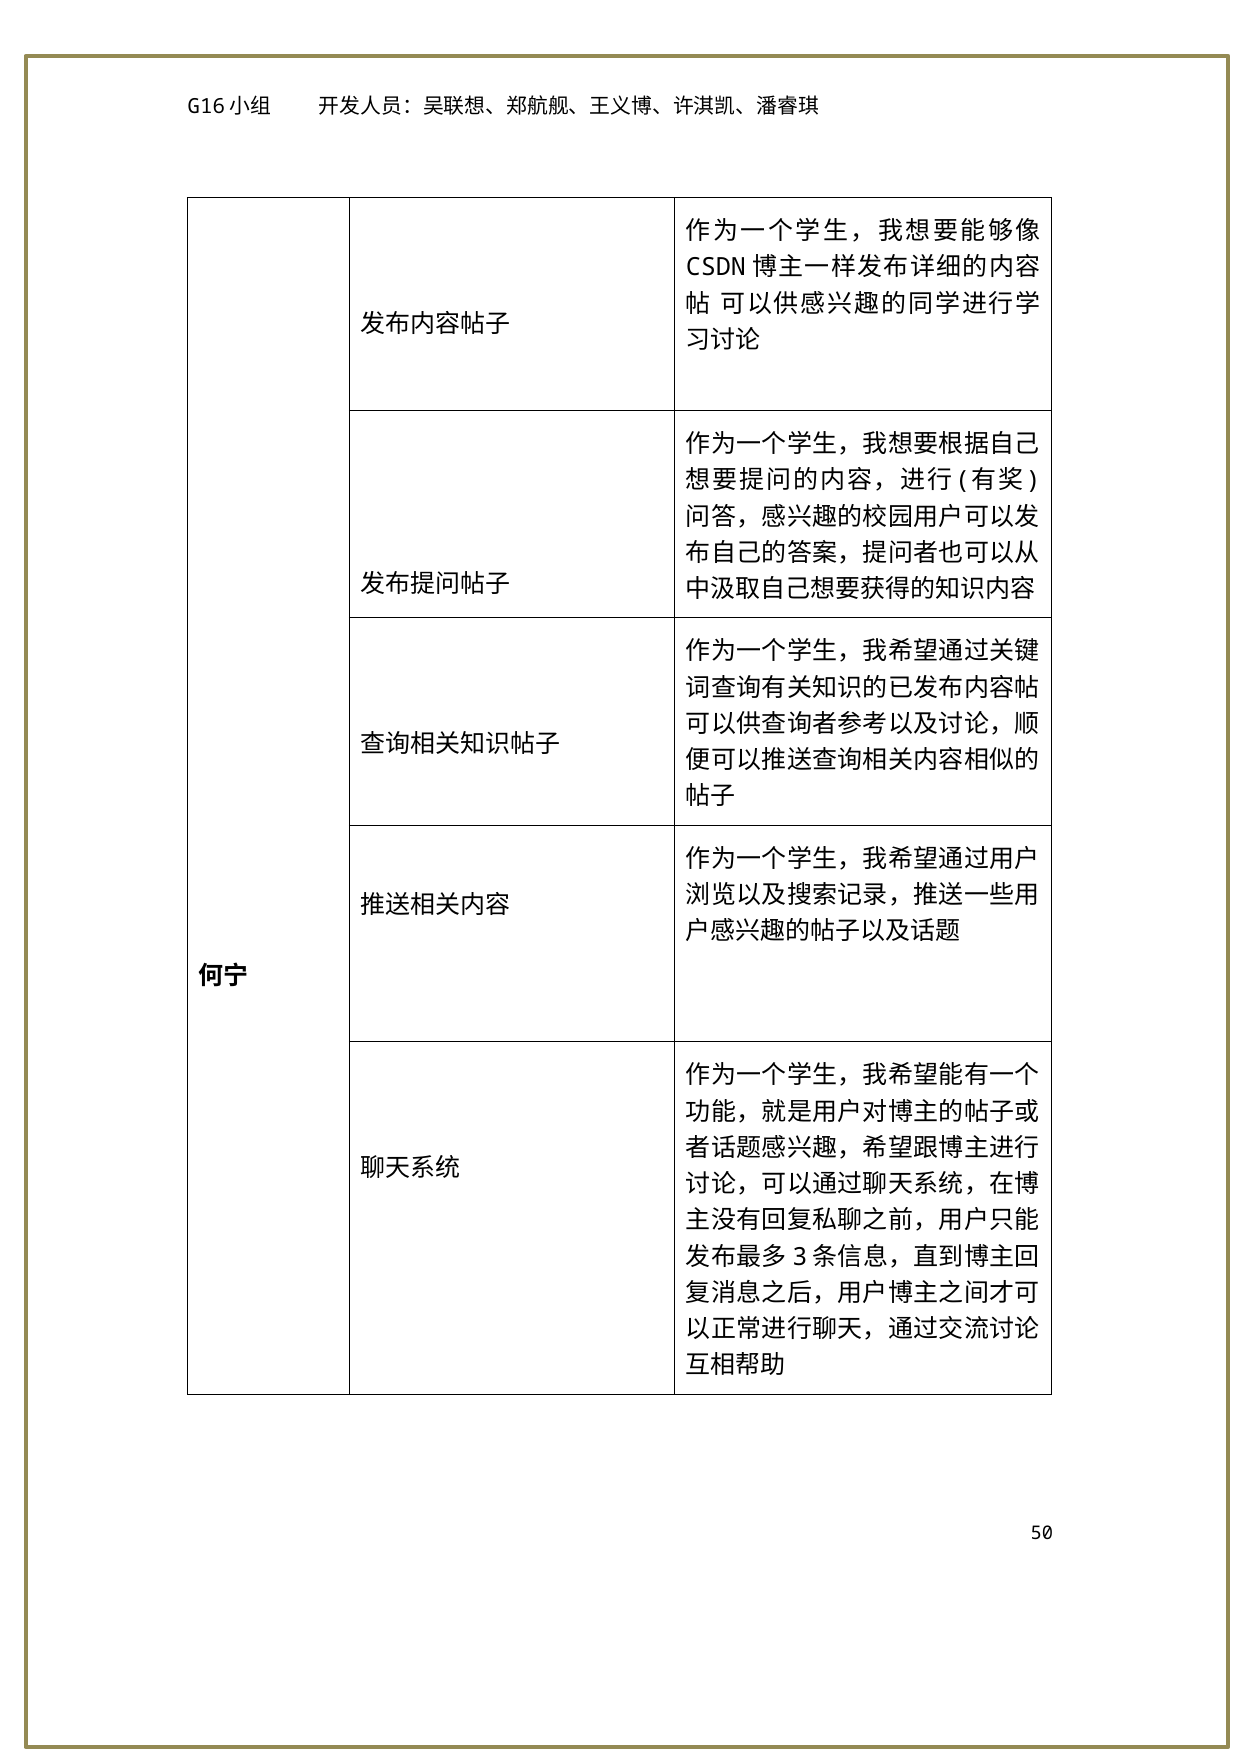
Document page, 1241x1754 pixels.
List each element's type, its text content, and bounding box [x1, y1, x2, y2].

table_cell 聊天系统 [350, 1042, 674, 1393]
table_cell 推送相关内容 [350, 826, 674, 1041]
table_cell 作为一个学生，我想要能够像CSDN博主一样发布详细的内容帖 可以供感兴趣的同学进行学习讨论 [675, 198, 1051, 410]
table_cell 查询相关知识帖子 [350, 618, 674, 824]
table_cell 发布内容帖子 [350, 198, 674, 410]
table_cell 何宁 [188, 198, 349, 1393]
table_cell 作为一个学生，我希望通过关键词查询有关知识的已发布内容帖 可以供查询者参考以及讨论，顺便可以推送查询相关内容相似的帖子 [675, 618, 1051, 824]
table_cell 作为一个学生，我希望能有一个功能，就是用户对博主的帖子或者话题感兴趣，希望跟博主进行讨论，可以通过聊天系统，在博主没有回复私聊之前，用户只能发布最多3条信息，直到博主回复消息之后，用户博主之间才可以正常进行聊天，通过交流讨论 互相帮助 [675, 1042, 1051, 1393]
table_cell 发布提问帖子 [350, 411, 674, 617]
table_cell 作为一个学生，我想要根据自己想要提问的内容，进行(有奖)问答，感兴趣的校园用户可以发布自己的答案，提问者也可以从中汲取自己想要获得的知识内容 [675, 411, 1051, 617]
table_cell 作为一个学生，我希望通过用户浏览以及搜索记录，推送一些用户感兴趣的帖子以及话题 [675, 826, 1051, 1041]
